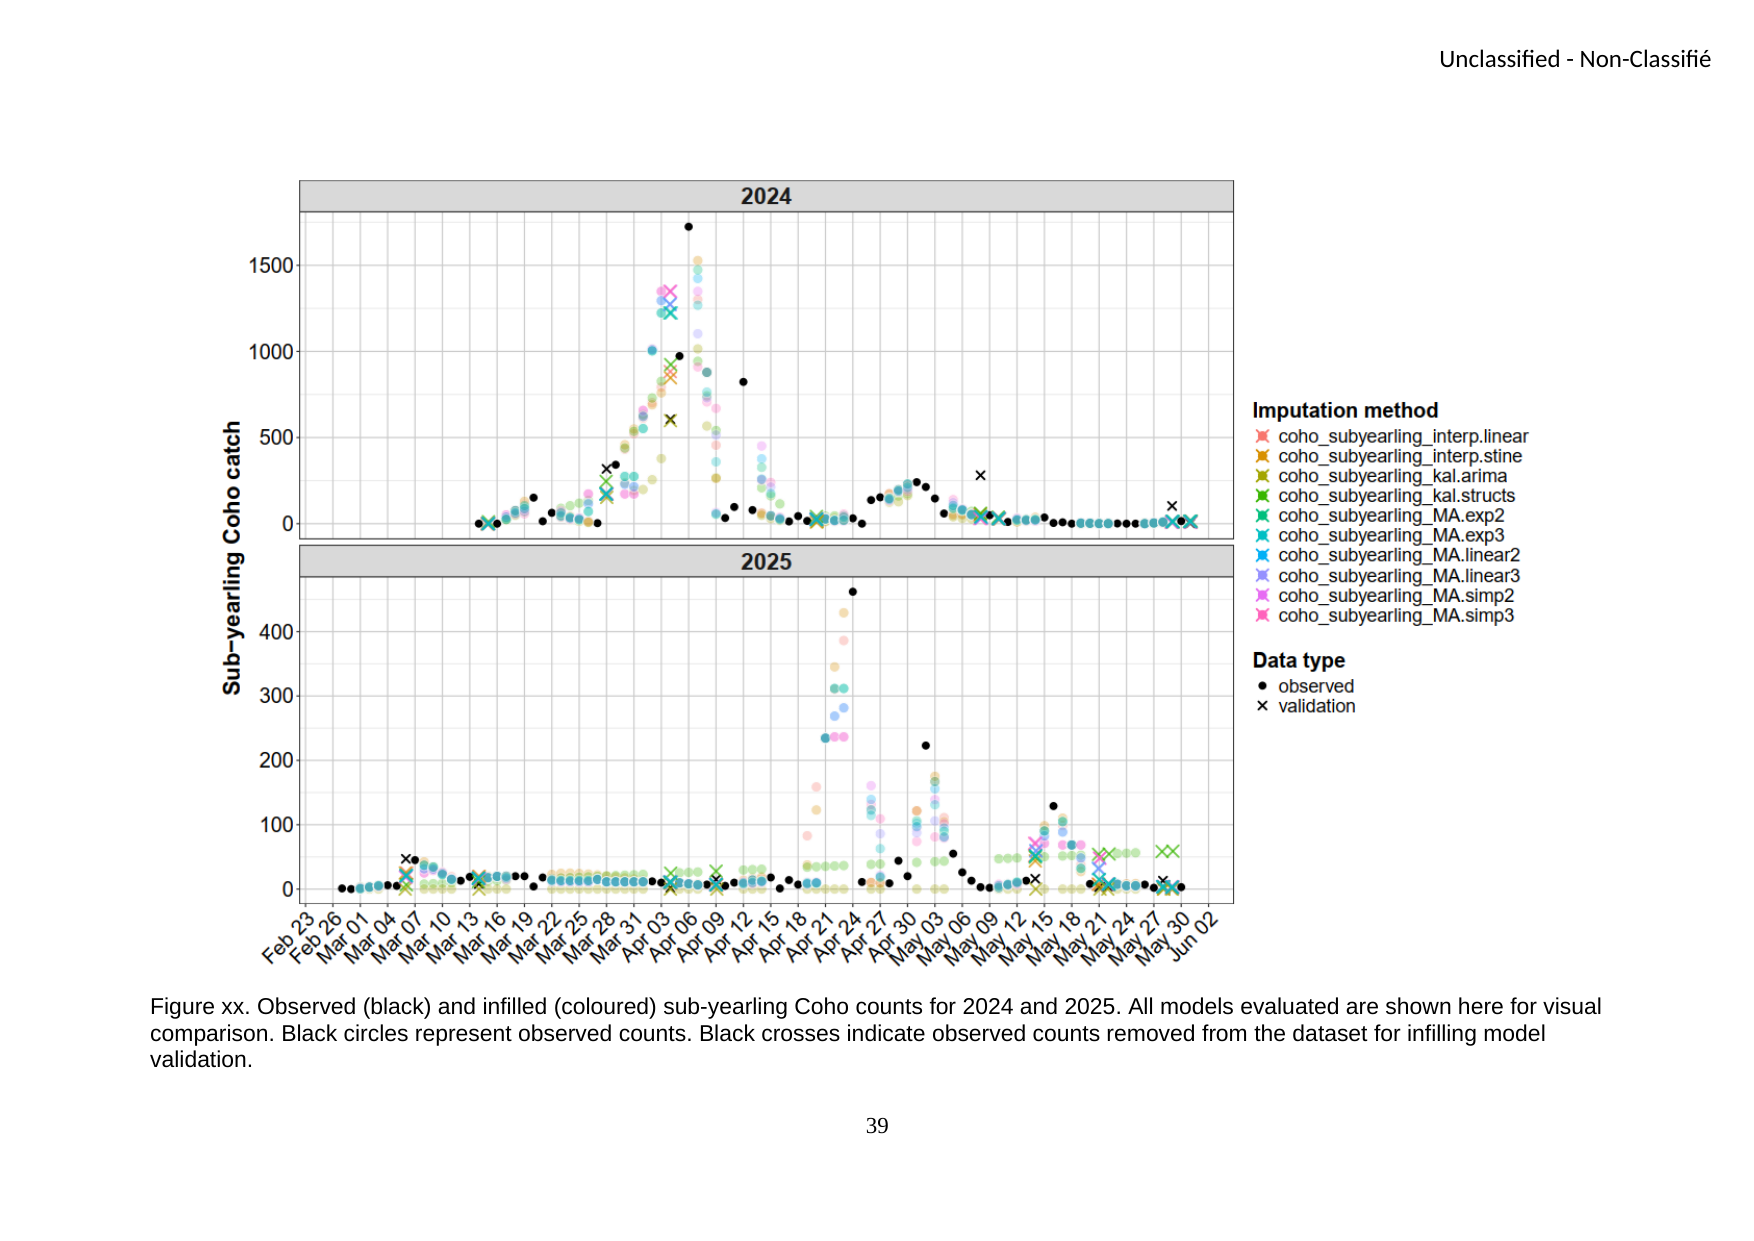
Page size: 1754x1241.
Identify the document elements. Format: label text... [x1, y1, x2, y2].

text Figure xx. Observed (black) and infilled (coloured) sub-yearling Coho counts for 2024 and 2025. All models evaluated are shown here for visual comparison. Black circles represent observed counts. Black crosses indicate observed counts removed from the dataset for infilling model validation. [150, 993, 1604, 1072]
picture [219, 176, 1532, 973]
